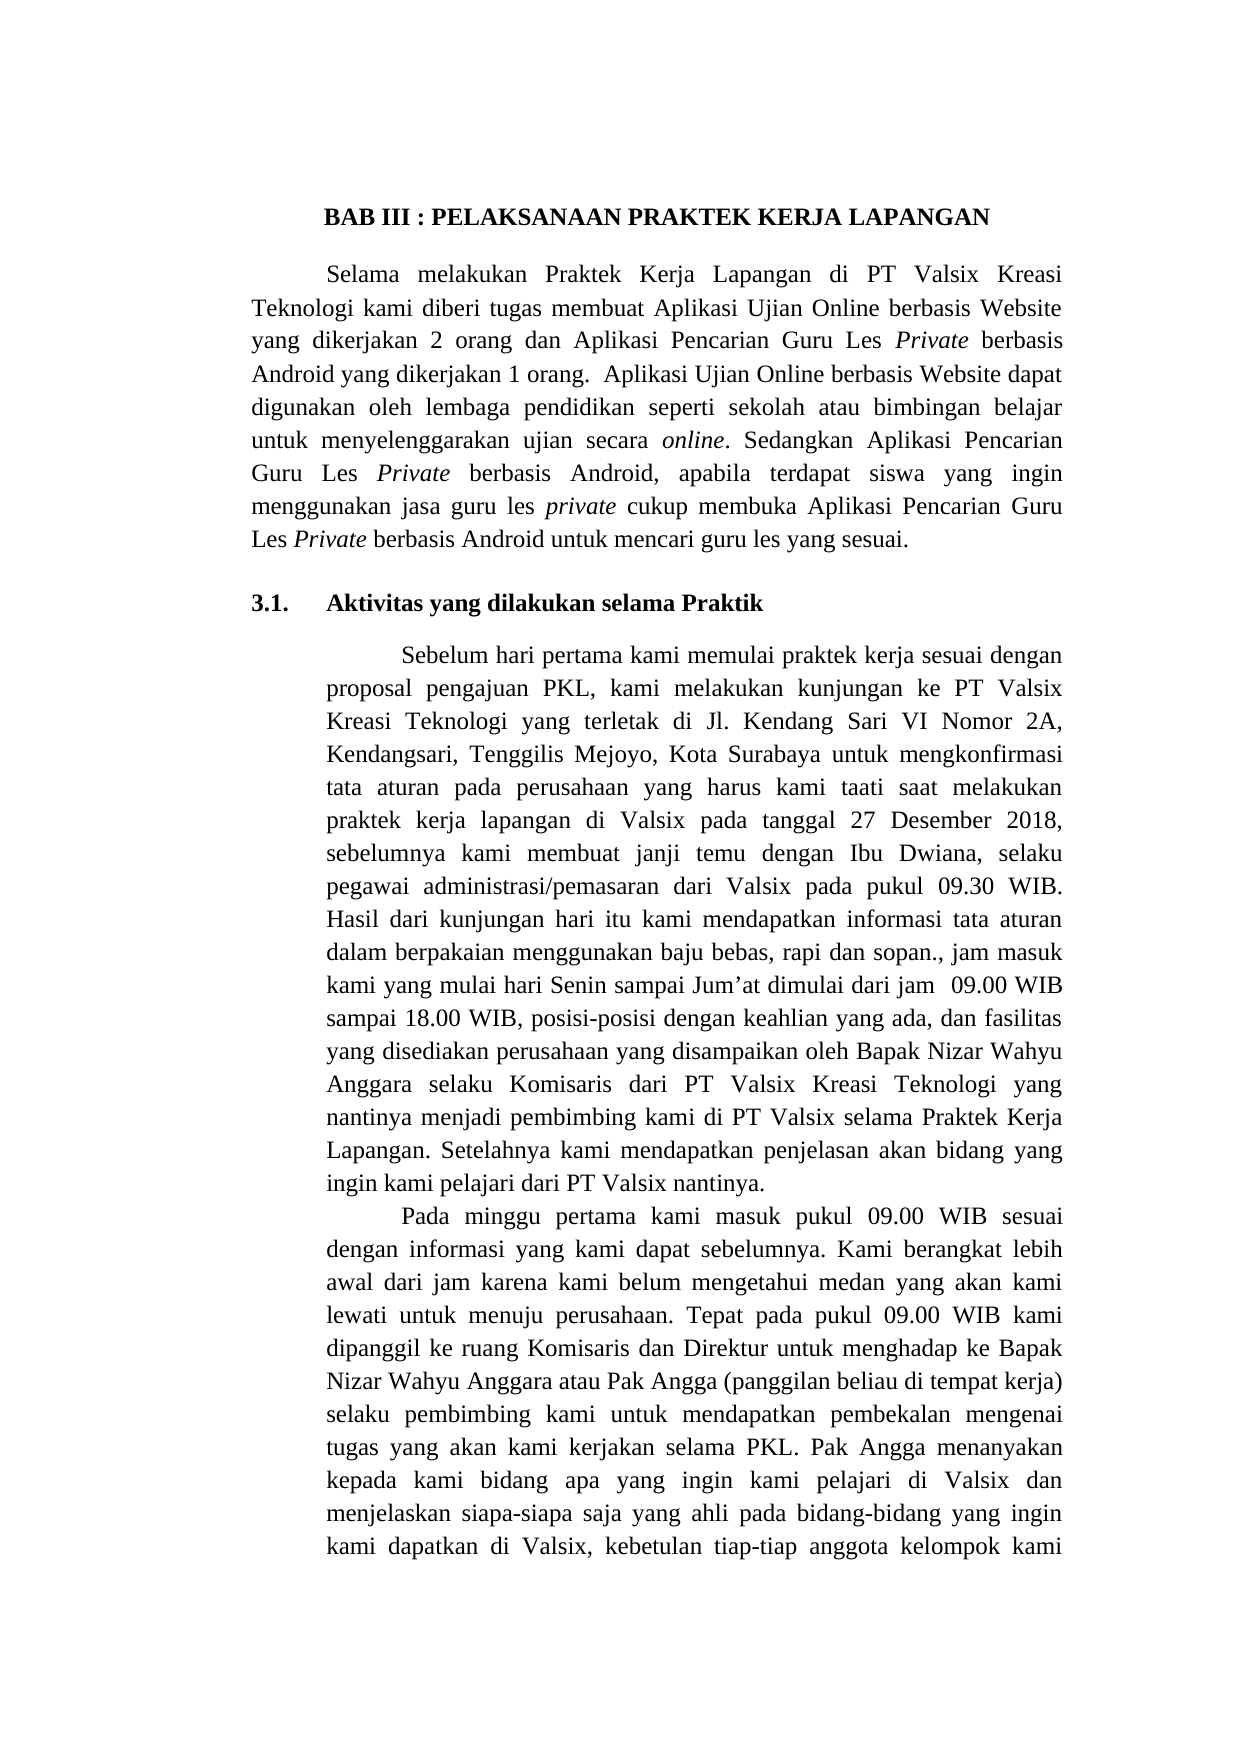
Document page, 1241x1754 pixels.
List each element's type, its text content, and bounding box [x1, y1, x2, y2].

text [326, 1201, 1063, 1560]
subtitle BAB III : PELAKSANAAN PRAKTEK KERJA LAPANGAN [251, 202, 1063, 231]
text Selama melakukan Praktek Kerja Lapangan di PT Valsix Kreasi Teknologi kami diberi tugas membuat Aplikasi Ujian Online berbasis Website yang dikerjakan 2 orang dan Aplikasi Pencarian Guru Les Private berbasis Android yang dikerjakan 1 orang. Aplikasi Ujian Online berbasis Website dapat digunakan oleh lembaga pendidikan seperti sekolah atau bimbingan belajar untuk menyelenggarakan ujian secara online. Sedangkan Aplikasi Pencarian Guru Les Private berbasis Android, apabila terdapat siswa yang ingin menggunakan jasa guru les private cukup membuka Aplikasi Pencarian Guru Les Private berbasis Android untuk mencari guru les yang sesuai. [251, 259, 1063, 552]
text Sebelum hari pertama kami memulai praktek kerja sesuai dengan proposal pengajuan PKL, kami melakukan kunjungan ke PT Valsix Kreasi Teknologi yang terletak di Jl. Kendang Sari VI Nomor 2A, Kendangsari, Tenggilis Mejoyo, Kota Surabaya untuk mengkonfirmasi tata aturan pada perusahaan yang harus kami taati saat melakukan praktek kerja lapangan di Valsix pada tanggal 27 Desember 2018, sebelumnya kami membuat janji temu dengan Ibu Dwiana, selaku pegawai administrasi/pemasaran dari Valsix pada pukul 09.30 WIB. Hasil dari kunjungan hari itu kami mendapatkan informasi tata aturan dalam berpakaian menggunakan baju bebas, rapi dan sopan., jam masuk kami yang mulai hari Senin sampai Jum’at dimulai dari jam 09.00 WIB sampai 18.00 WIB, posisi-posisi dengan keahlian yang ada, dan fasilitas yang disediakan perusahaan yang disampaikan oleh Bapak Nizar Wahyu Anggara selaku Komisaris dari PT Valsix Kreasi Teknologi yang nantinya menjadi pembimbing kami di PT Valsix selama Praktek Kerja Lapangan. Setelahnya kami mendapatkan penjelasan akan bidang yang ingin kami pelajari dari PT Valsix nantinya. [326, 640, 1063, 1197]
list Aktivitas yang dilakukan selama Praktik [251, 588, 1063, 617]
